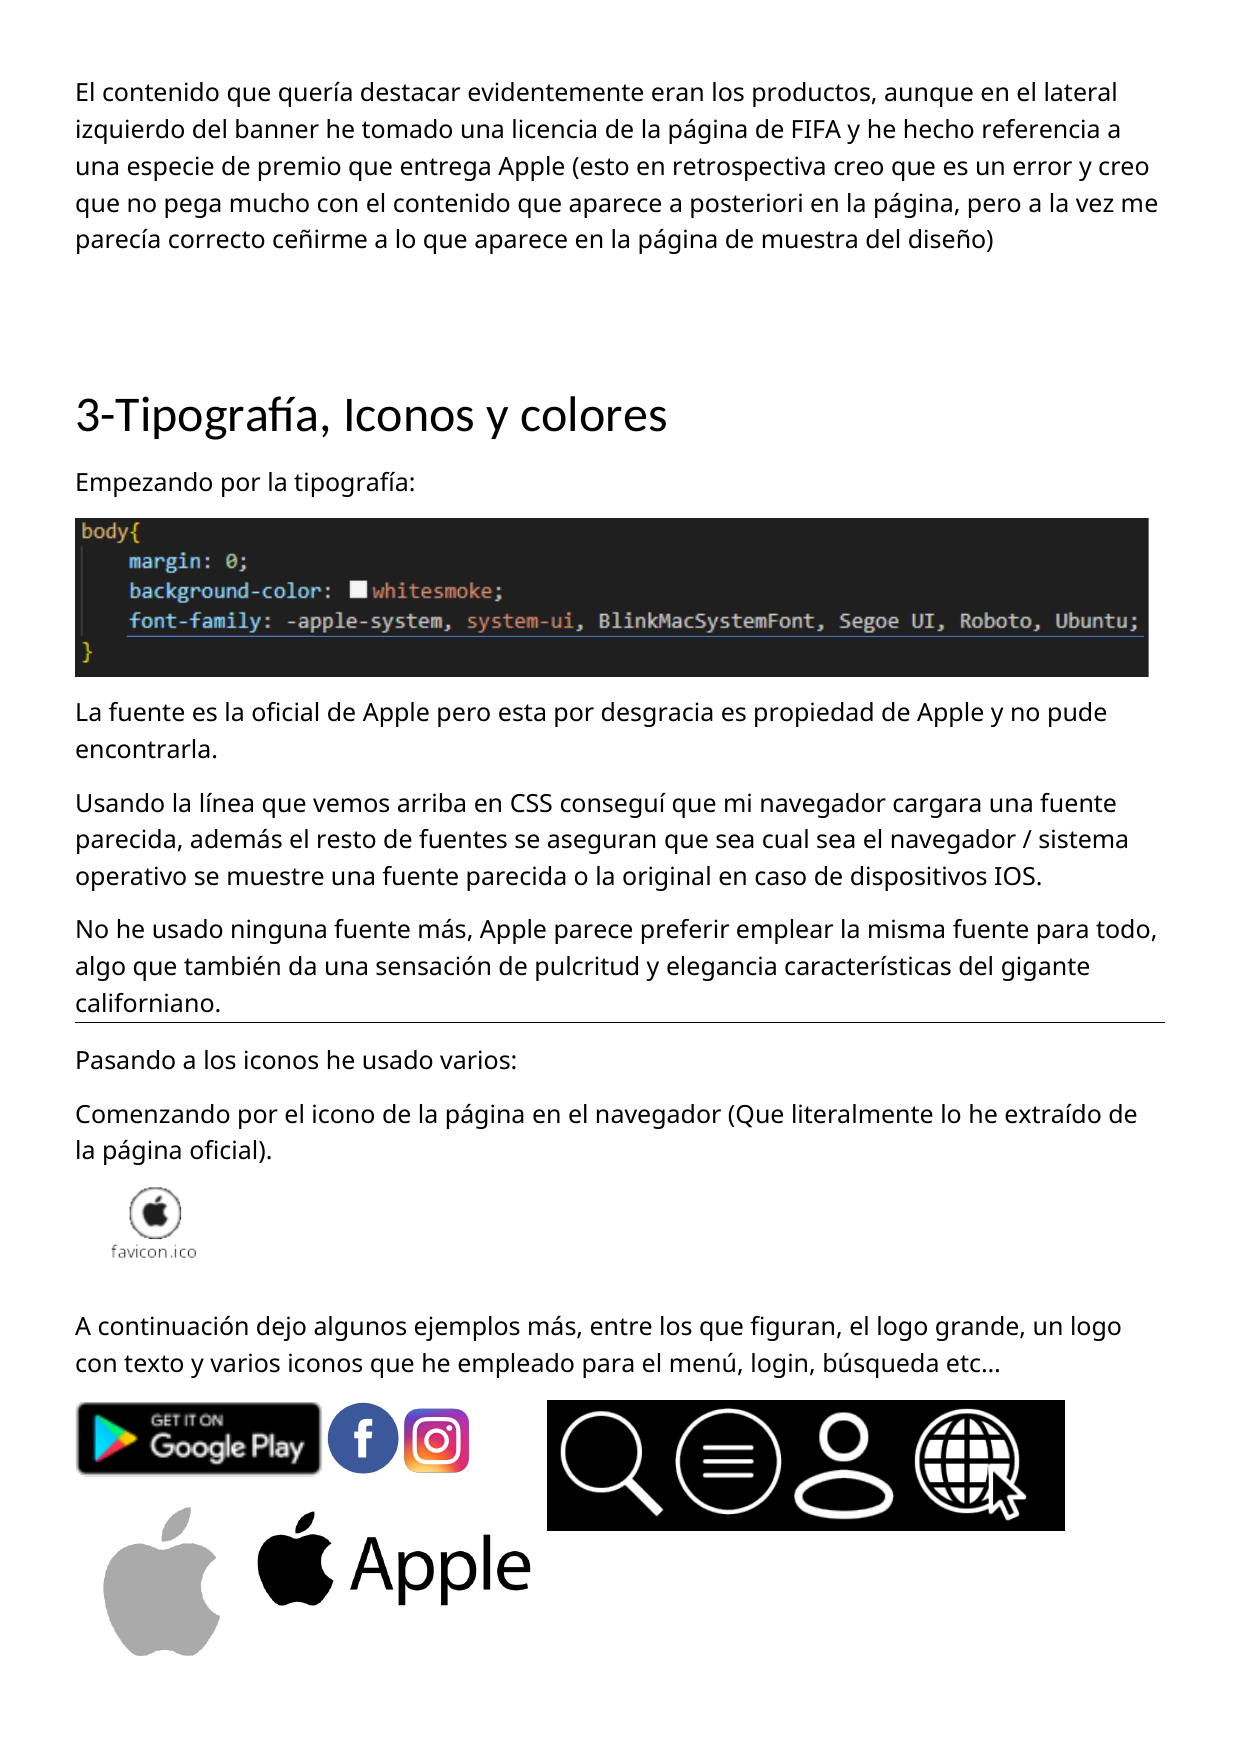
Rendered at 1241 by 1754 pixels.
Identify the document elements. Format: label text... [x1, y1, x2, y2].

picture [671, 1405, 784, 1517]
picture [911, 1405, 1026, 1521]
picture [786, 1403, 900, 1525]
text El contenido que quería destacar evidentemente eran los productos, aunque en el lateral izquierdo del banner he tomado una licencia de la página de FIFA y he hecho referencia a una especie de premio que entrega Apple (esto en retrospectiva creo que es un error y creo que no pega mucho con el contenido que aparece a posteriori en la página, pero a la vez me parecía correcto ceñirme a lo que aparece en la página de muestra del diseño) [75, 75, 1165, 256]
text A continuación dejo algunos ejemplos más, entre los que figuran, el logo grande, un logo con texto y varios iconos que he empleado para el menú, login, búsqueda etc… [75, 1309, 1165, 1379]
text Pasando a los iconos he usado varios: [75, 1043, 1165, 1077]
text La fuente es la oficial de Apple pero esta por desgracia es propiedad de Apple y no pude encontrarla. [75, 695, 1165, 766]
text Comenzando por el icono de la página en el navegador (Que literalmente lo he extraído de la página oficial). [75, 1096, 1165, 1167]
picture [75, 518, 1149, 677]
picture [248, 1504, 539, 1611]
picture [96, 1497, 222, 1661]
text No he usado ninguna fuente más, Apple parece preferir emplear la misma fuente para todo, algo que también da una sensación de pulcritud y elegancia características del gigante californiano. [75, 912, 1165, 1022]
text 3-Tipografía, Iconos y colores [75, 382, 1165, 443]
picture [551, 1405, 667, 1521]
picture [75, 1398, 474, 1477]
text Usando la línea que vemos arriba en CSS conseguí que mi navegador cargara una fuente parecida, además el resto de fuentes se aseguran que sea cual sea el navegador / sistema operativo se muestre una fuente parecida o la original en caso de dispositivos IOS. [75, 785, 1165, 893]
text Empezando por la tipografía: [75, 465, 1165, 499]
